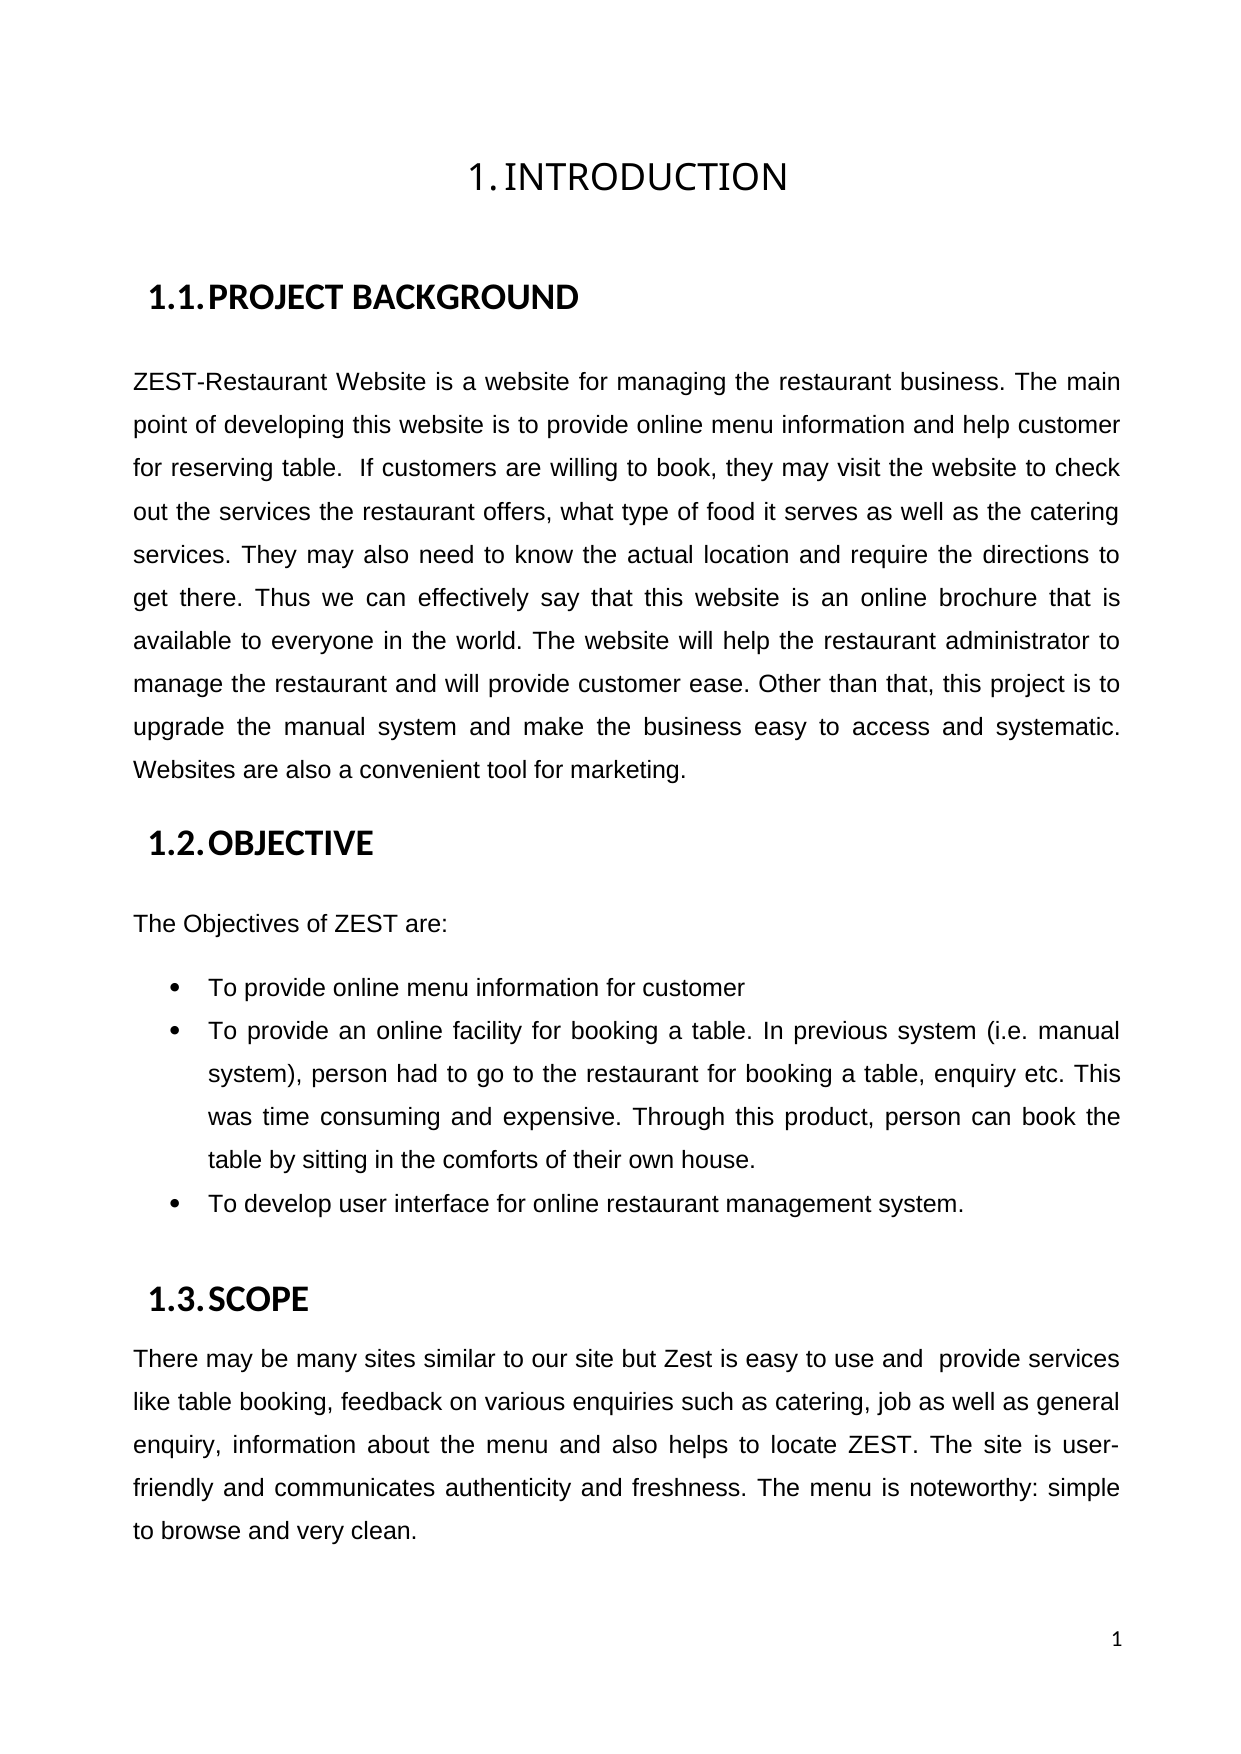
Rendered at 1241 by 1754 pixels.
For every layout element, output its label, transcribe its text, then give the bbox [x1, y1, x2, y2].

list There may be many sites similar to our site but Zest is easy to use and provide services like table booking, feedback on various enquiries such as catering, job as well as general enquiry, information about the menu and also helps to locate ZEST. The site is user-friendly and communicates authenticity and freshness. The menu is noteworthy: simple to browse and very clean. [133, 1344, 1122, 1545]
text ZEST-Restaurant Website is a website for managing the restaurant business. The main point of developing this website is to provide online menu information and help customer for reserving table. If customers are willing to book, they may visit the website to check out the services the restaurant offers, what type of food it serves as well as the catering services. They may also need to know the actual location and require the directions to get there. Thus we can effectively say that this website is an online brochure that is available to everyone in the world. The website will help the restaurant administrator to manage the restaurant and will provide customer ease. Other than that, this project is to upgrade the manual system and make the business easy to access and systematic. Websites are also a convenient tool for marketing. [133, 367, 1122, 784]
list To provide online menu information for customer [170, 973, 1122, 1002]
list To provide an online facility for booking a table. In previous system (i.e. manual system), person had to go to the restaurant for booking a table, enquiry etc. This was time consuming and expensive. Through this product, person can book the table by sitting in the comforts of their own house. [170, 1016, 1122, 1174]
list To develop user interface for online restaurant management system. [170, 1188, 1122, 1217]
list SCOPE [147, 1275, 1122, 1321]
text The Objectives of ZEST are: [133, 909, 1122, 937]
list INTRODUCTION [133, 150, 1122, 201]
list PROJECT BACKGROUND [147, 273, 1122, 319]
list OBJECTIVE [147, 819, 1122, 865]
